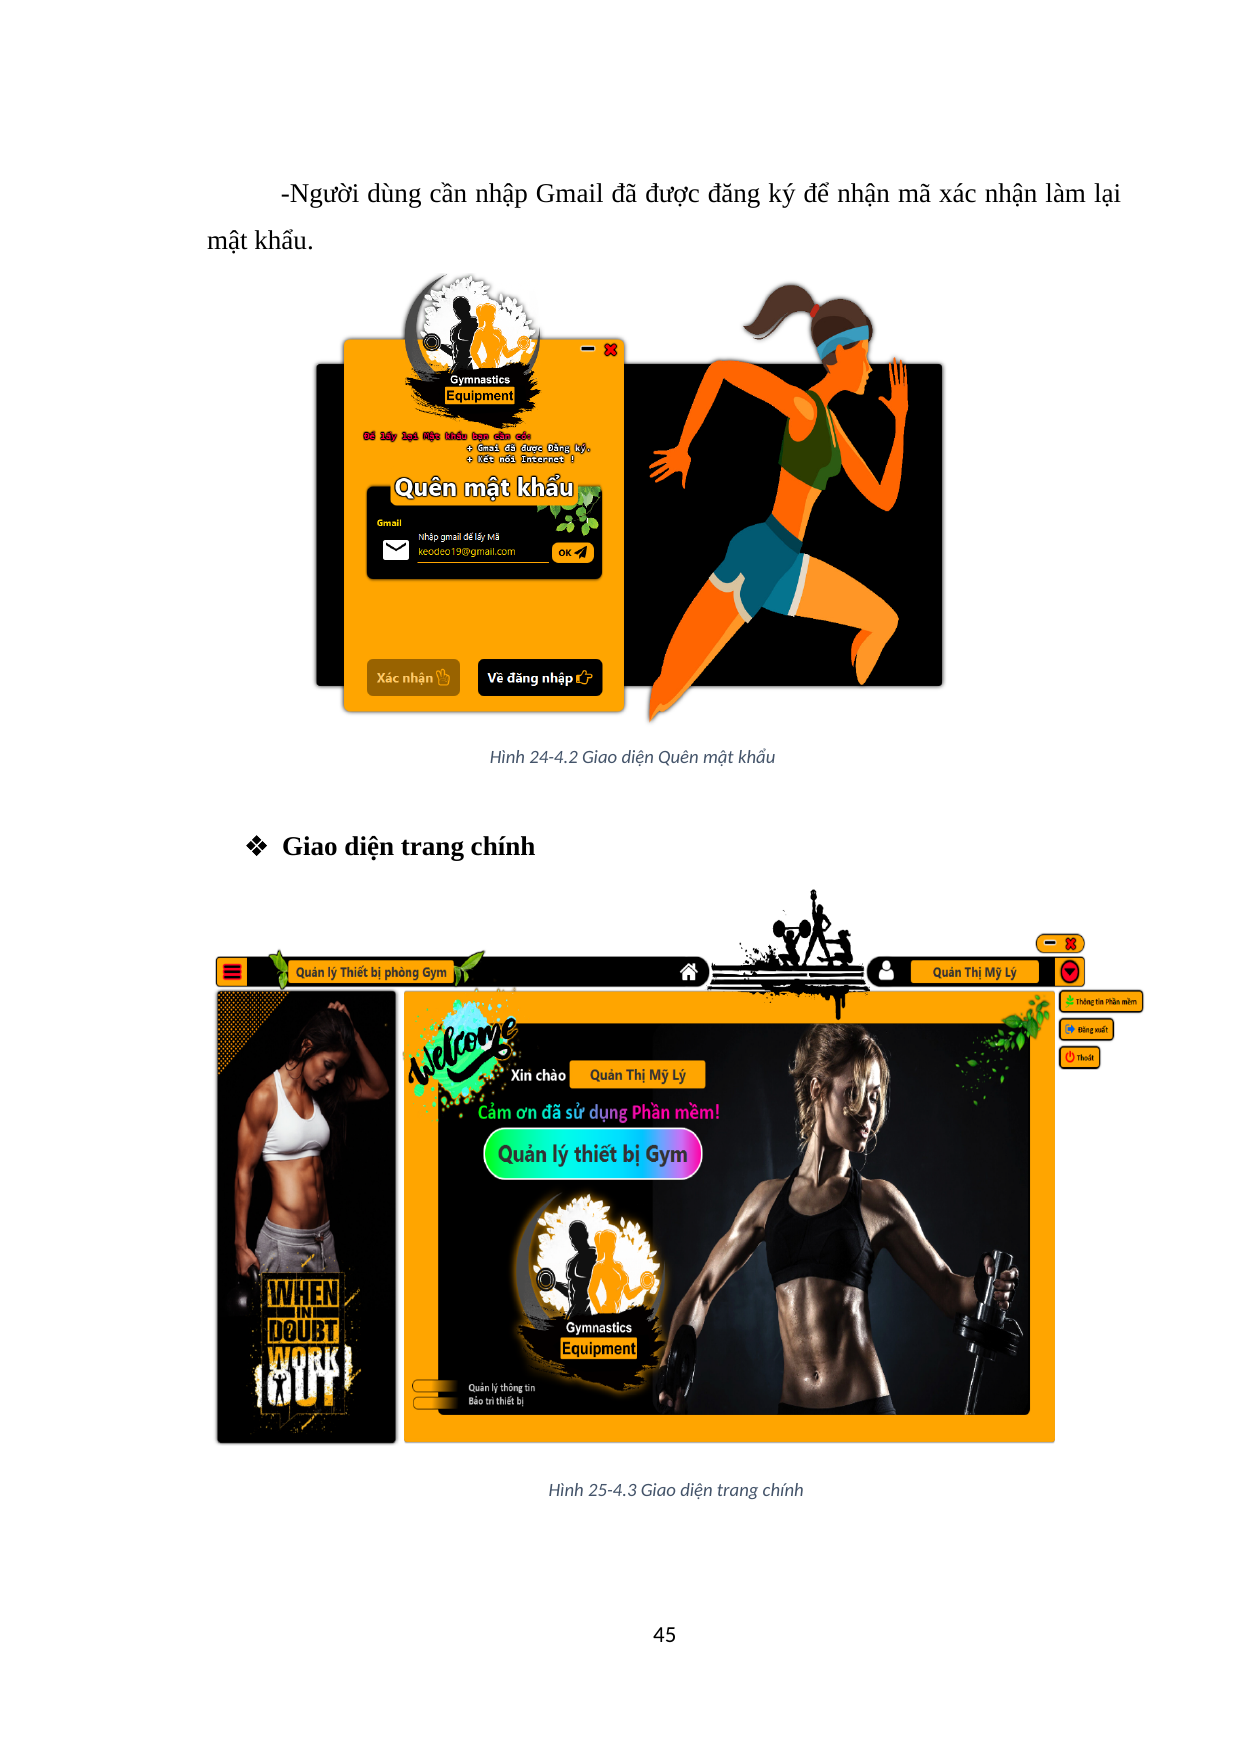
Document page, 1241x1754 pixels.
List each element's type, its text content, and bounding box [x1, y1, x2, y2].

text -Người dùng cần nhập Gmail đã được đăng ký để nhận mã xác nhận làm lại mật khẩu. [207, 177, 1122, 255]
picture [190, 881, 1164, 1469]
list Giao diện trang chính [244, 830, 1122, 861]
picture [280, 270, 987, 736]
